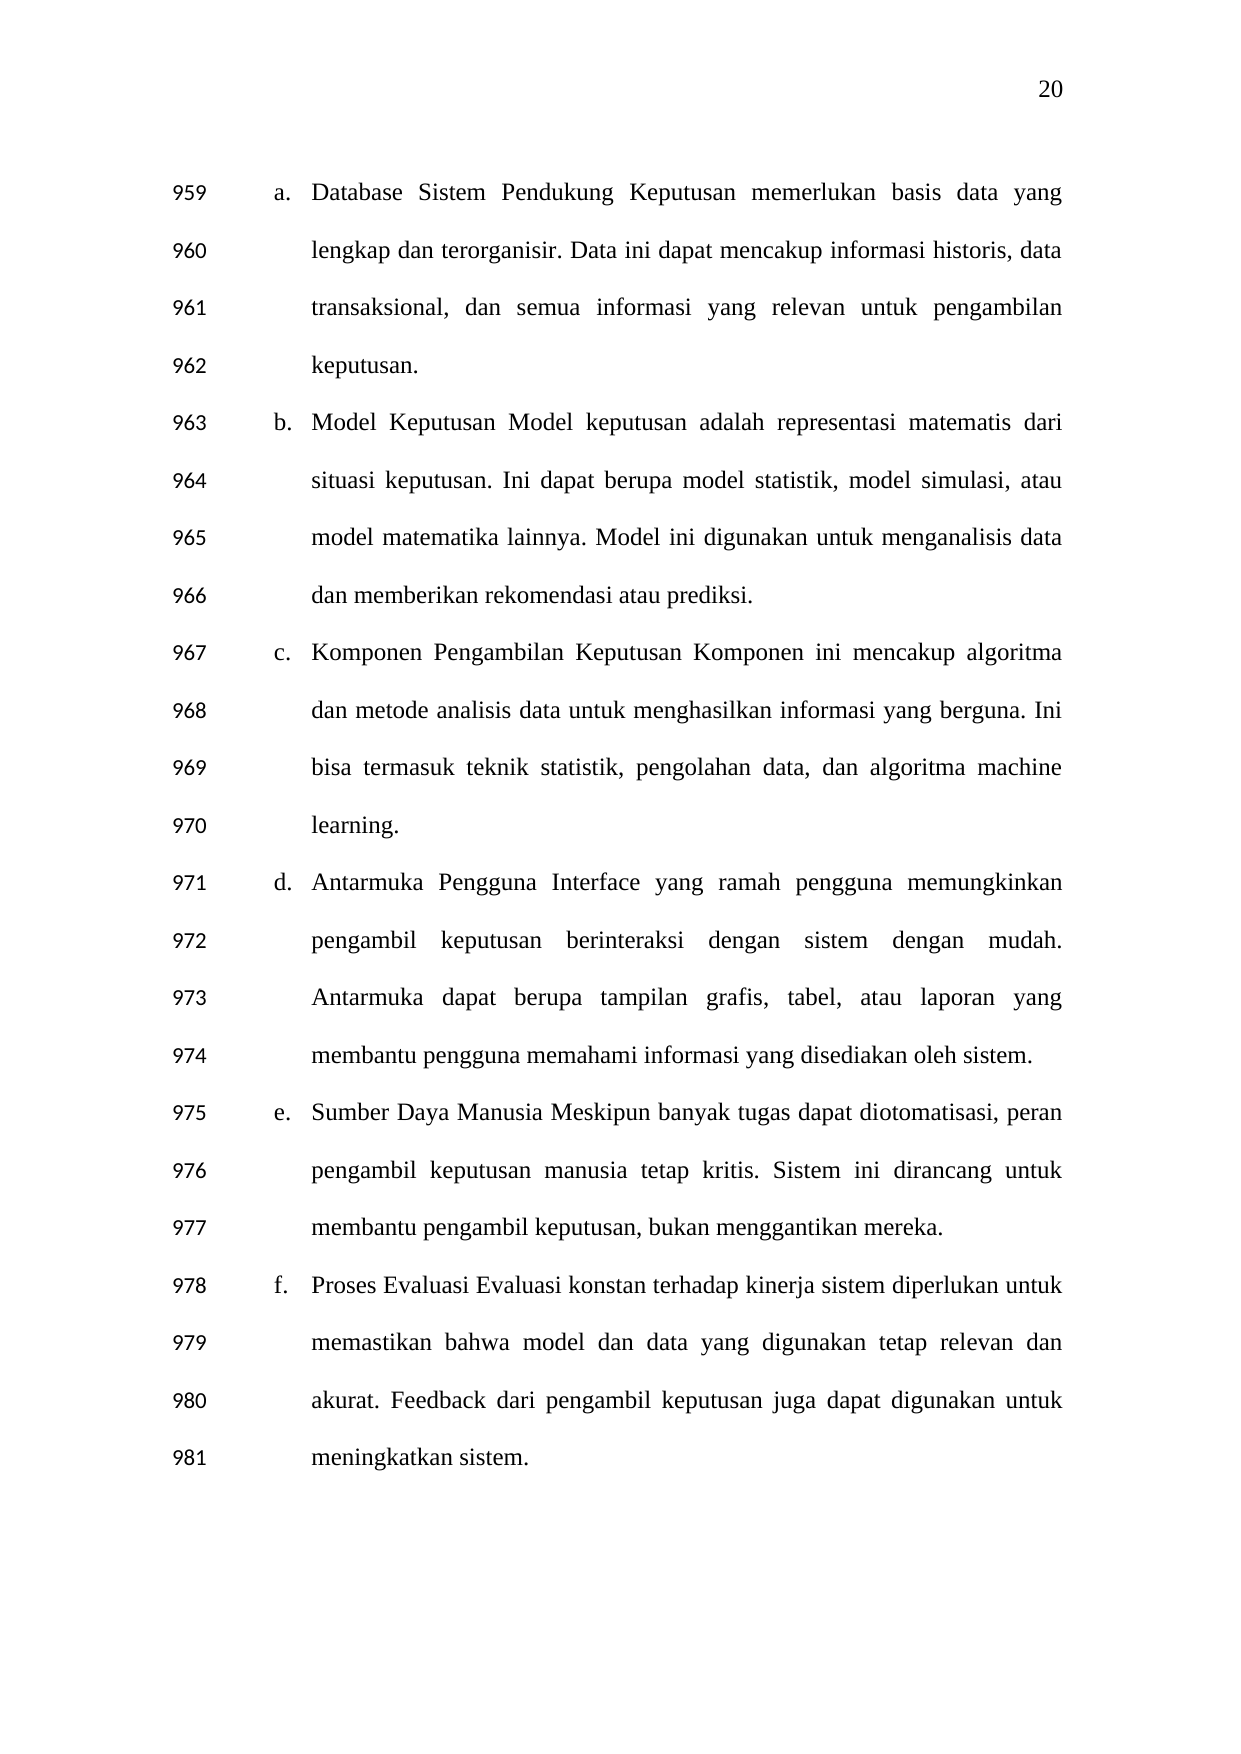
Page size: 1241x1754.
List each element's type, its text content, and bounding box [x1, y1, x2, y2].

list Antarmuka Pengguna Interface yang ramah pengguna memungkinkan pengambil keputusan berinteraksi dengan sistem dengan mudah. Antarmuka dapat berupa tampilan grafis, tabel, atau laporan yang membantu pengguna memahami informasi yang disediakan oleh sistem. [274, 867, 1063, 1068]
list Database Sistem Pendukung Keputusan memerlukan basis data yang lengkap dan terorganisir. Data ini dapat mencakup informasi historis, data transaksional, dan semua informasi yang relevan untuk pengambilan keputusan. [274, 177, 1063, 378]
list Komponen Pengambilan Keputusan Komponen ini mencakup algoritma dan metode analisis data untuk menghasilkan informasi yang berguna. Ini bisa termasuk teknik statistik, pengolahan data, dan algoritma machine learning. [274, 637, 1063, 838]
list Sumber Daya Manusia Meskipun banyak tugas dapat diotomatisasi, peran pengambil keputusan manusia tetap kritis. Sistem ini dirancang untuk membantu pengambil keputusan, bukan menggantikan mereka. [274, 1097, 1063, 1241]
list Proses Evaluasi Evaluasi konstan terhadap kinerja sistem diperlukan untuk memastikan bahwa model dan data yang digunakan tetap relevan dan akurat. Feedback dari pengambil keputusan juga dapat digunakan untuk meningkatkan sistem. [274, 1270, 1063, 1471]
list Model Keputusan Model keputusan adalah representasi matematis dari situasi keputusan. Ini dapat berupa model statistik, model simulasi, atau model matematika lainnya. Model ini digunakan untuk menganalisis data dan memberikan rekomendasi atau prediksi. [274, 407, 1063, 608]
